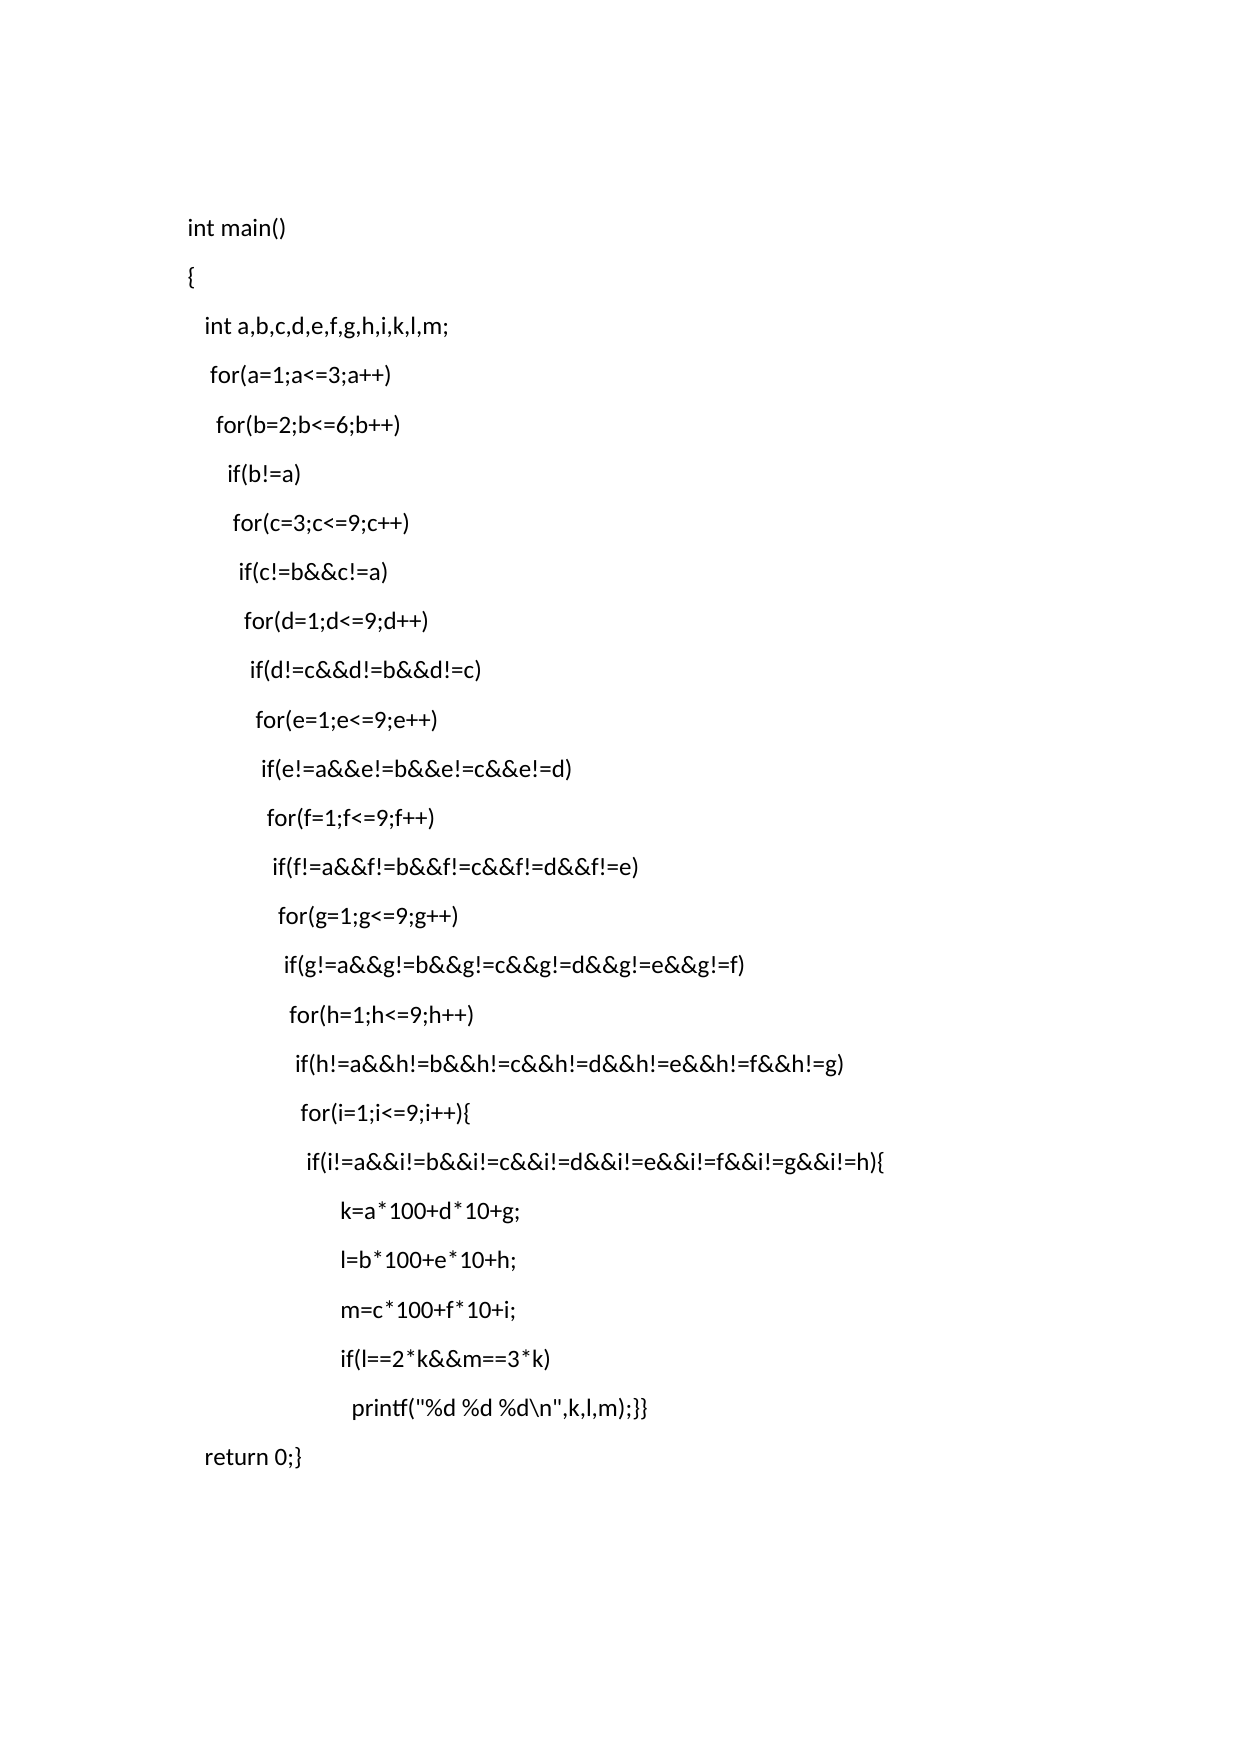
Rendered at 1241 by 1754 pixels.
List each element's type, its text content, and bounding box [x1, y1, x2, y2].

text if(i!=a&&i!=b&&i!=c&&i!=d&&i!=e&&i!=f&&i!=g&&i!=h){ [187, 1145, 1053, 1178]
text for(i=1;i<=9;i++){ [187, 1096, 1053, 1129]
text for(h=1;h<=9;h++) [187, 998, 1053, 1030]
text if(b!=a) [187, 457, 1053, 489]
text if(l==2*k&&m==3*k) [187, 1342, 1053, 1374]
text if(g!=a&&g!=b&&g!=c&&g!=d&&g!=e&&g!=f) [187, 949, 1053, 981]
text for(g=1;g<=9;g++) [187, 899, 1053, 932]
text for(a=1;a<=3;a++) [187, 359, 1053, 391]
text int main() [187, 211, 1053, 244]
text int a,b,c,d,e,f,g,h,i,k,l,m; [187, 309, 1053, 342]
text if(e!=a&&e!=b&&e!=c&&e!=d) [187, 752, 1053, 784]
text if(h!=a&&h!=b&&h!=c&&h!=d&&h!=e&&h!=f&&h!=g) [187, 1047, 1053, 1079]
text l=b*100+e*10+h; [187, 1244, 1053, 1276]
text if(c!=b&&c!=a) [187, 555, 1053, 588]
text { [187, 260, 1053, 293]
text if(f!=a&&f!=b&&f!=c&&f!=d&&f!=e) [187, 850, 1053, 883]
text for(b=2;b<=6;b++) [187, 408, 1053, 440]
text for(d=1;d<=9;d++) [187, 604, 1053, 637]
text for(f=1;f<=9;f++) [187, 801, 1053, 834]
text m=c*100+f*10+i; [187, 1293, 1053, 1325]
text for(e=1;e<=9;e++) [187, 703, 1053, 735]
text printf("%d %d %d\n",k,l,m);}} [187, 1391, 1053, 1424]
text k=a*100+d*10+g; [187, 1194, 1053, 1227]
text for(c=3;c<=9;c++) [187, 506, 1053, 539]
text if(d!=c&&d!=b&&d!=c) [187, 654, 1053, 686]
text return 0;} [187, 1440, 1053, 1473]
